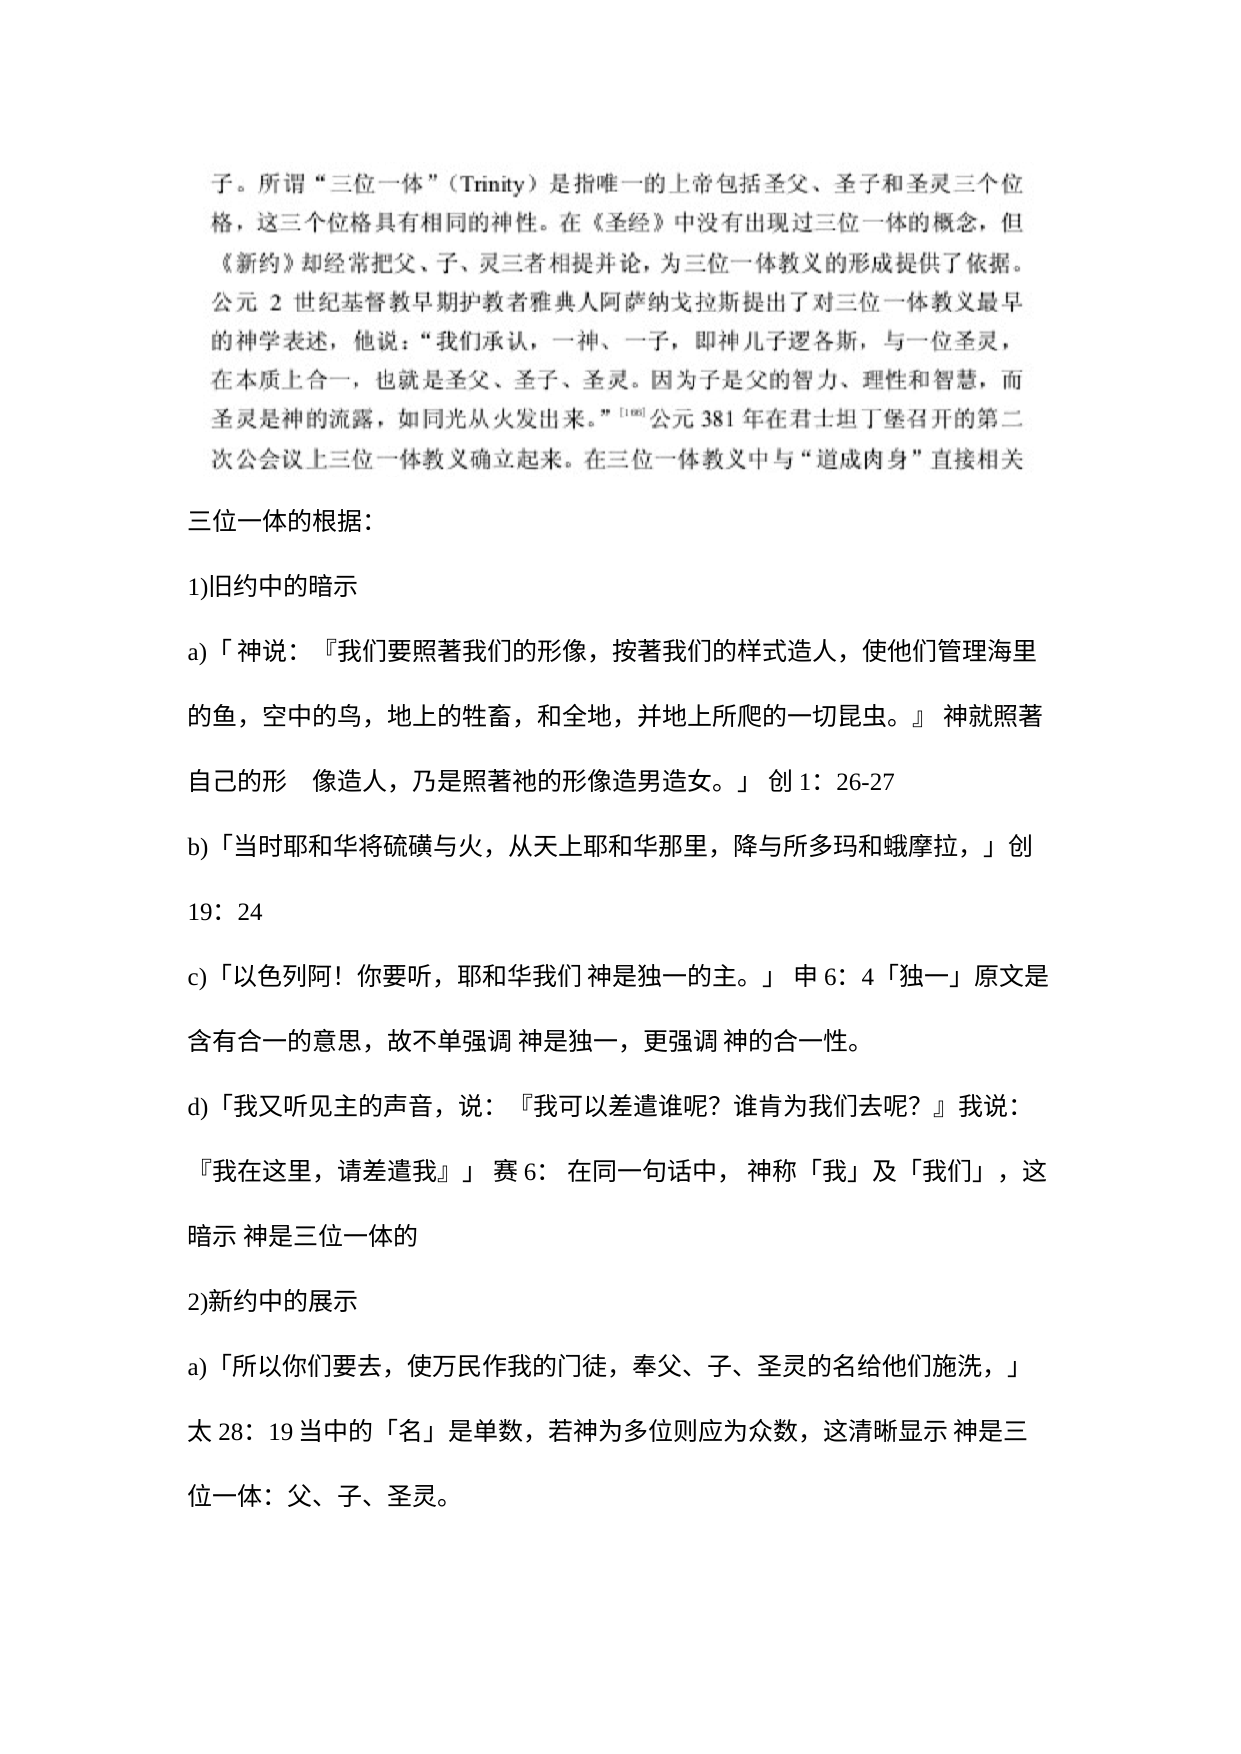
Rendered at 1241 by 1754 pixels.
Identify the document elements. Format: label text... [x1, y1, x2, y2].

text 2)新约中的展示 [187, 1267, 1053, 1332]
text c)「以色列阿！你要听，耶和华我们 神是独一的主。」 申 6：4「独一」原文是含有合一的意思，故不单强调 神是独一，更强调 神的合一性。 [187, 942, 1053, 1072]
text 1)旧约中的暗示 [187, 552, 1053, 617]
text 三位一体的根据： [187, 487, 1053, 552]
text a)「 神说：『我们要照著我们的形像，按著我们的样式造人，使他们管理海里的鱼，空中的鸟，地上的牲畜，和全地，并地上所爬的一切昆虫。』 神就照著自己的形 像造人，乃是照著祂的形像造男造女。」 创 1：26-27 [187, 617, 1053, 812]
text a)「所以你们要去，使万民作我的门徒，奉父、子、圣灵的名给他们施洗，」太 28：19当中的「名」是单数，若神为多位则应为众数，这清晰显示 神是三位一体：父、子、圣灵。 [187, 1332, 1053, 1527]
text d)「我又听见主的声音，说：『我可以差遣谁呢？谁肯为我们去呢？』我说：『我在这里，请差遣我』」 赛 6： 在同一句话中， 神称「我」及「我们」，这暗示 神是三位一体的 [187, 1072, 1053, 1267]
text b)「当时耶和华将硫磺与火，从天上耶和华那里，降与所多玛和蛾摩拉，」创 19：24 [187, 812, 1053, 942]
picture [187, 162, 1053, 477]
